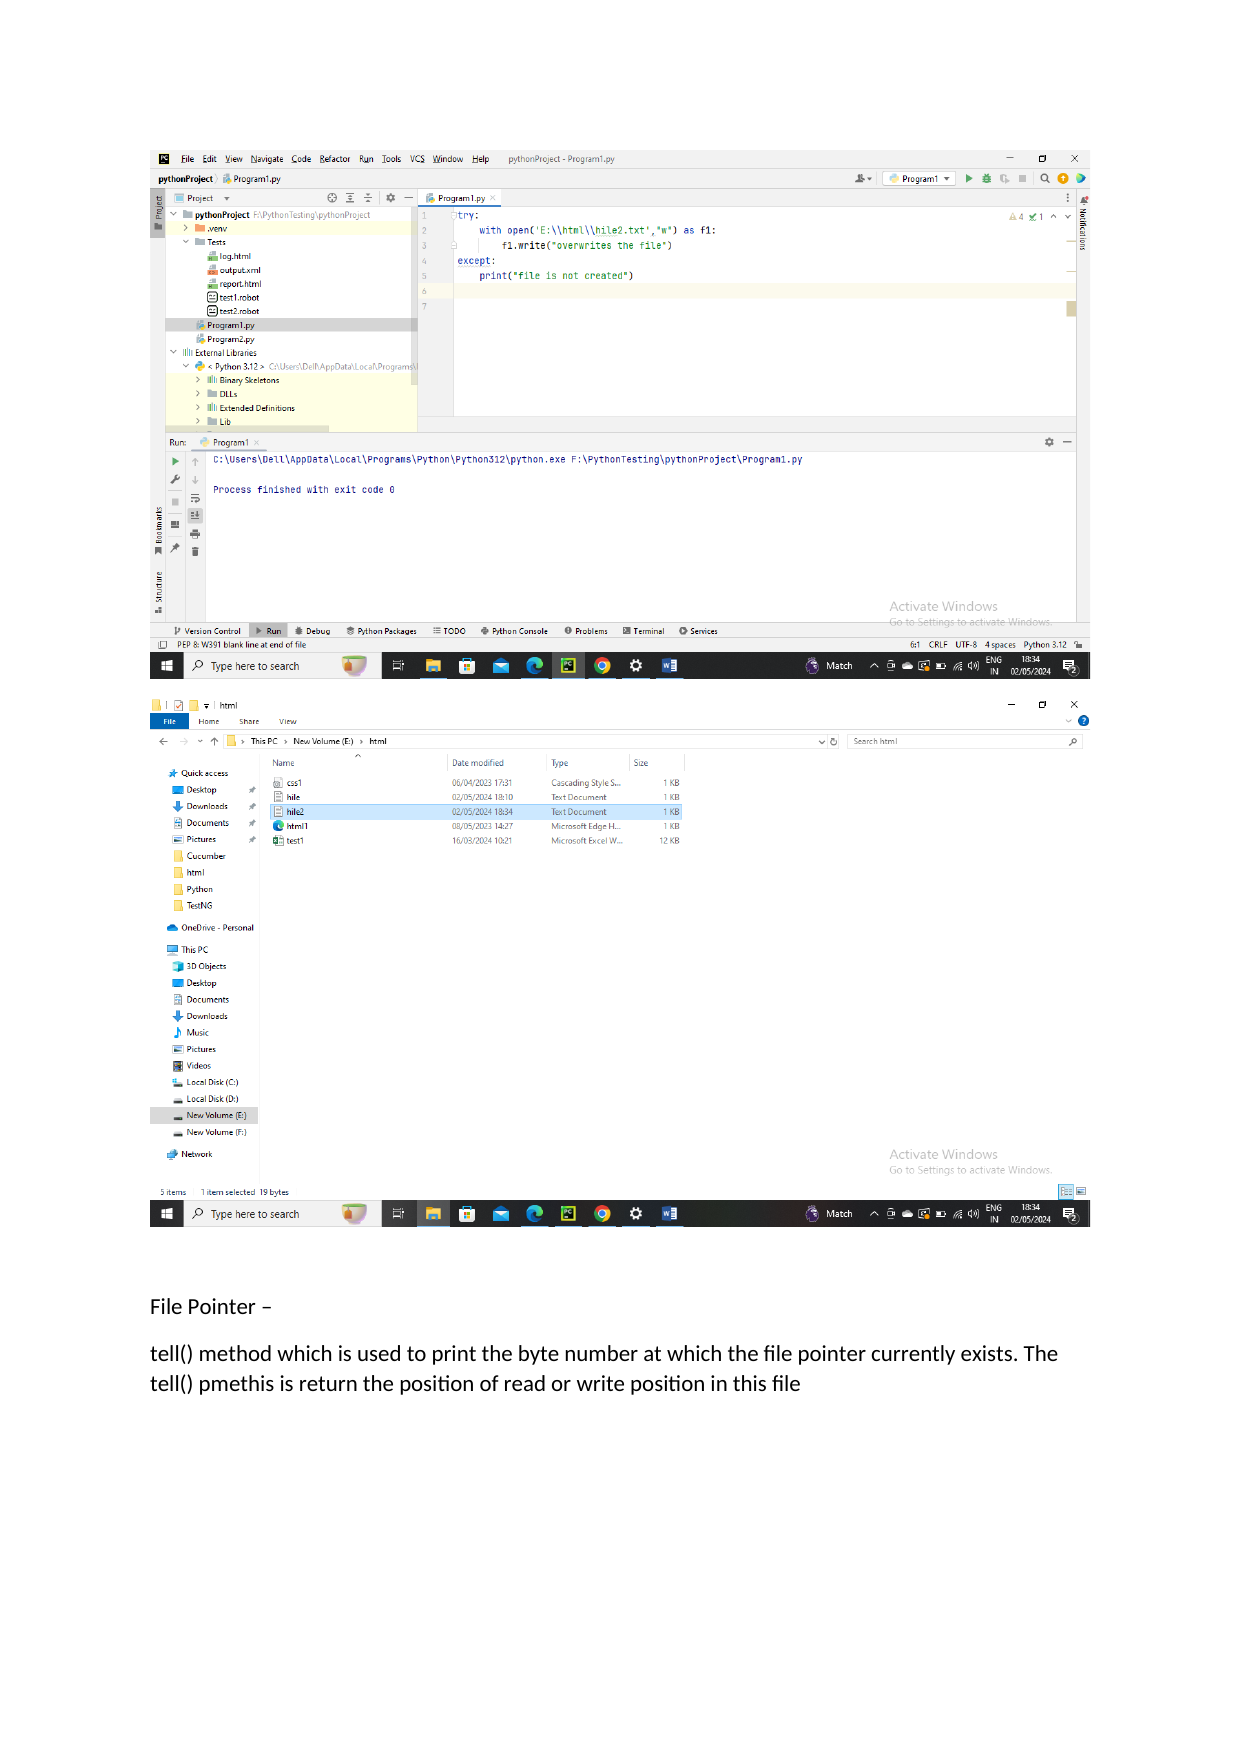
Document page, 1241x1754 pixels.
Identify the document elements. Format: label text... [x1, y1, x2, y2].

text tell() method which is used to print the byte number at which the file pointer currently exists. The tell() pmethis is return the position of read or write position in this file [150, 1339, 1090, 1397]
text File Pointer – [150, 1292, 1090, 1320]
picture [150, 697, 1091, 1227]
picture [150, 150, 1091, 679]
